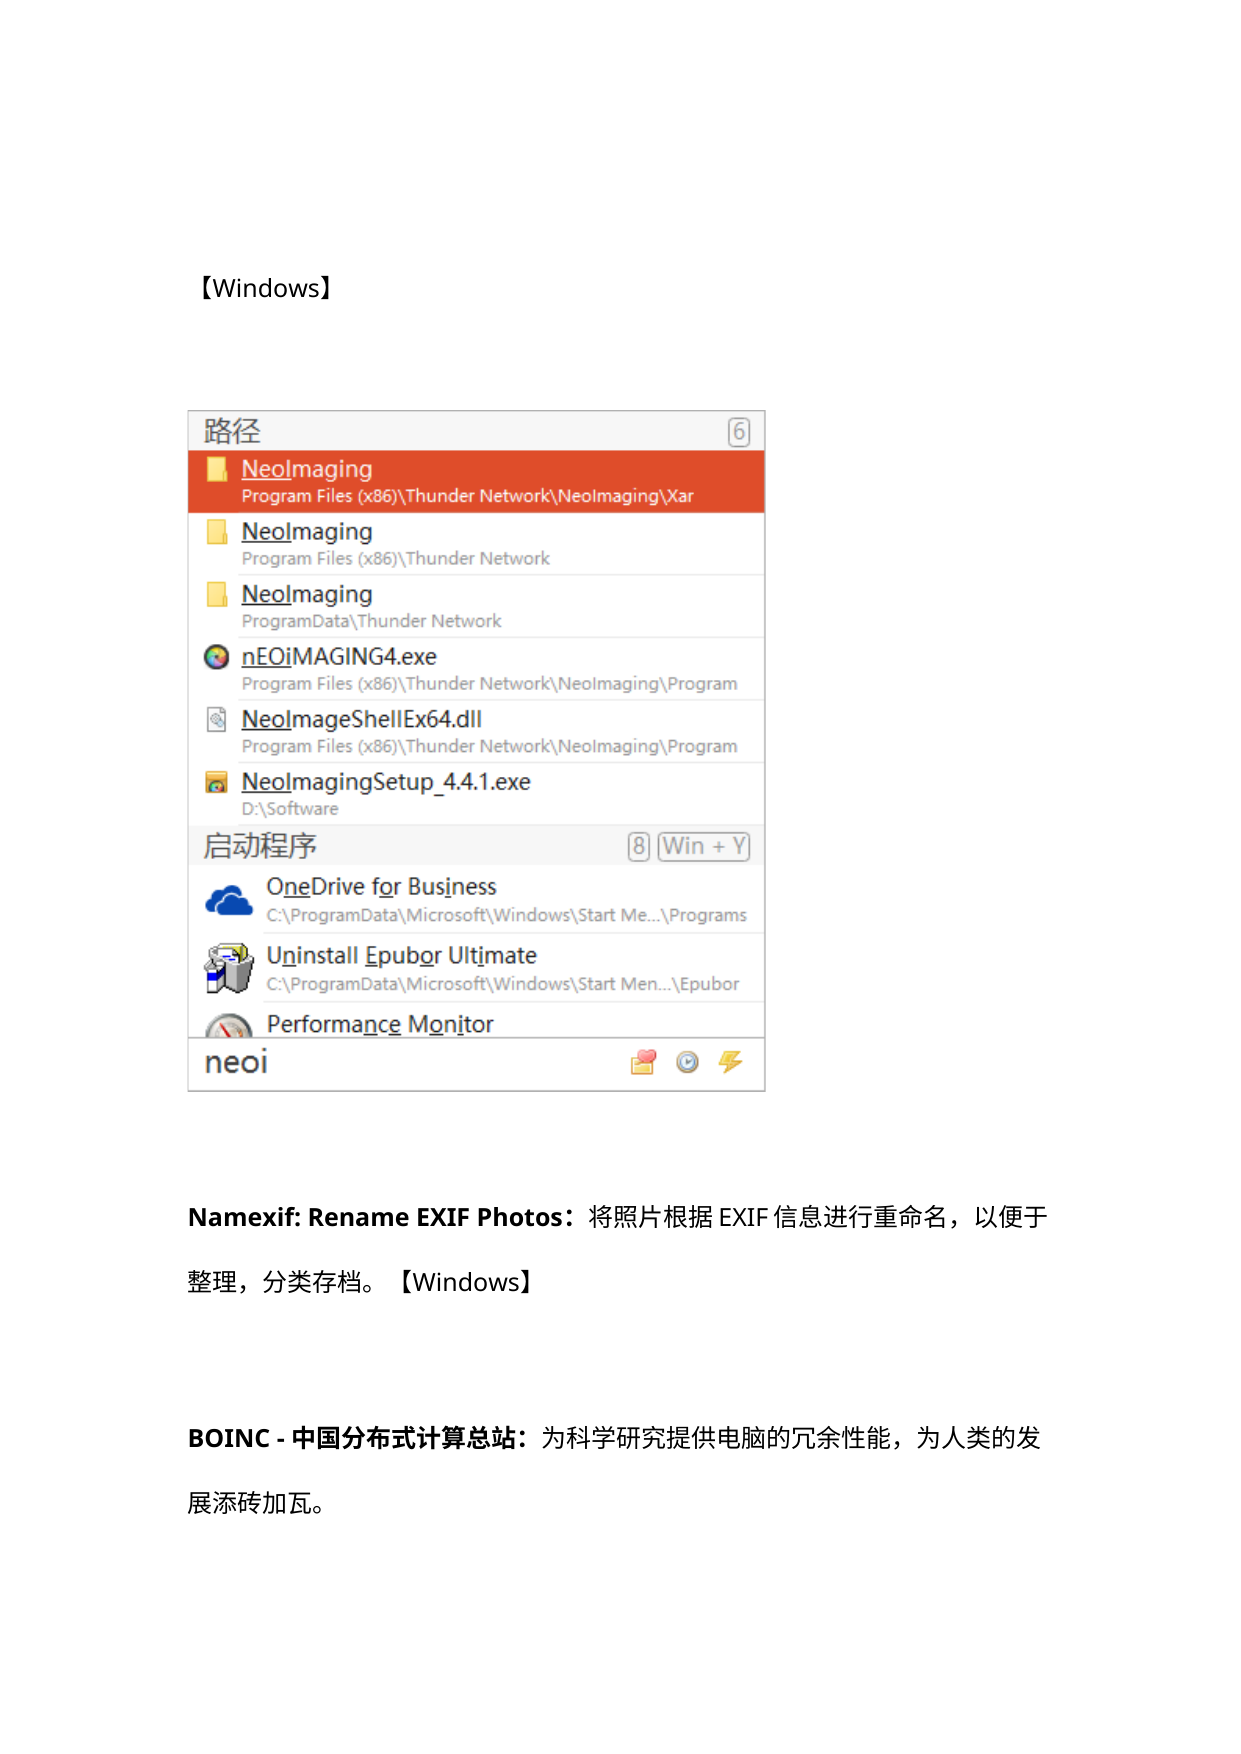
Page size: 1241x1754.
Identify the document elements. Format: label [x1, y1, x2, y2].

picture [187, 410, 766, 1092]
table_header [186, 162, 1061, 1565]
